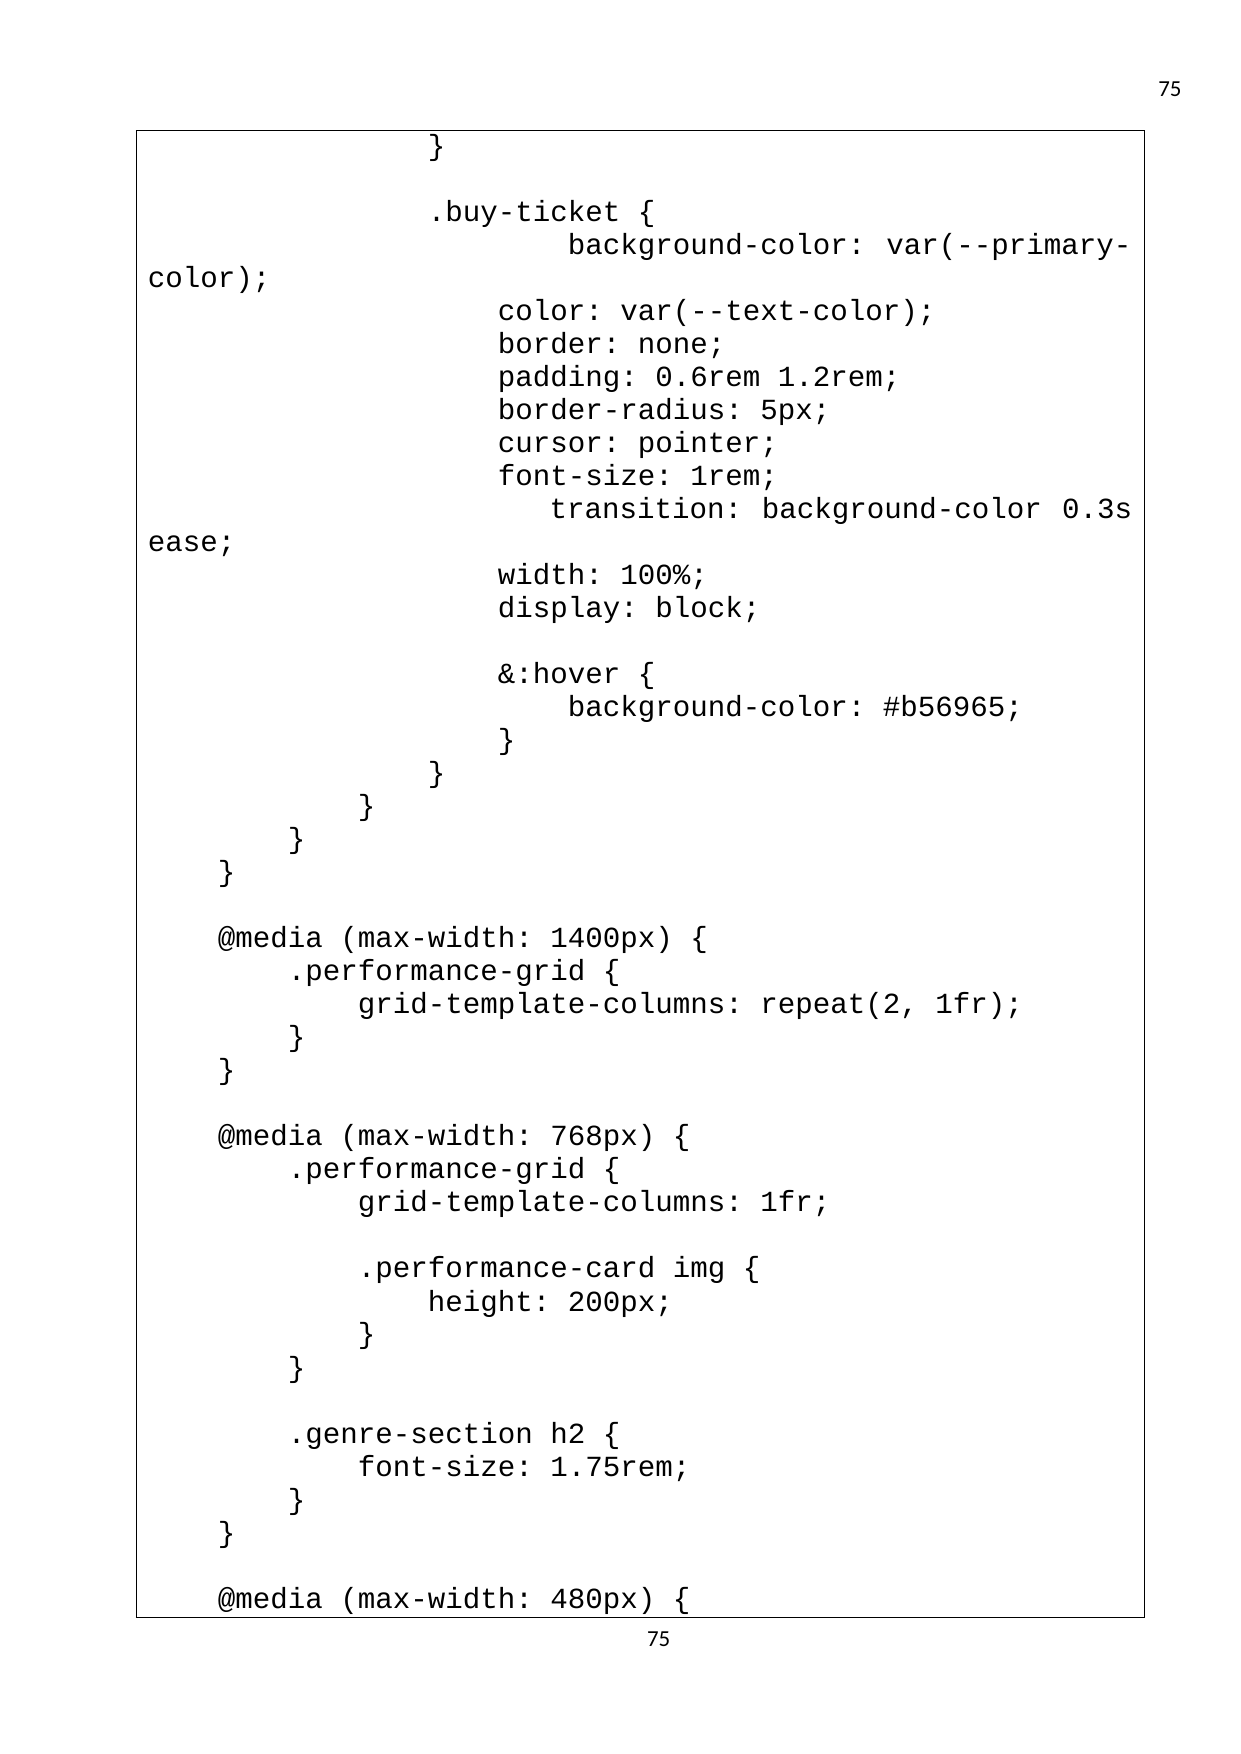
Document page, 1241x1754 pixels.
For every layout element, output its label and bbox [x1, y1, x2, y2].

table_header [137, 131, 1144, 1617]
